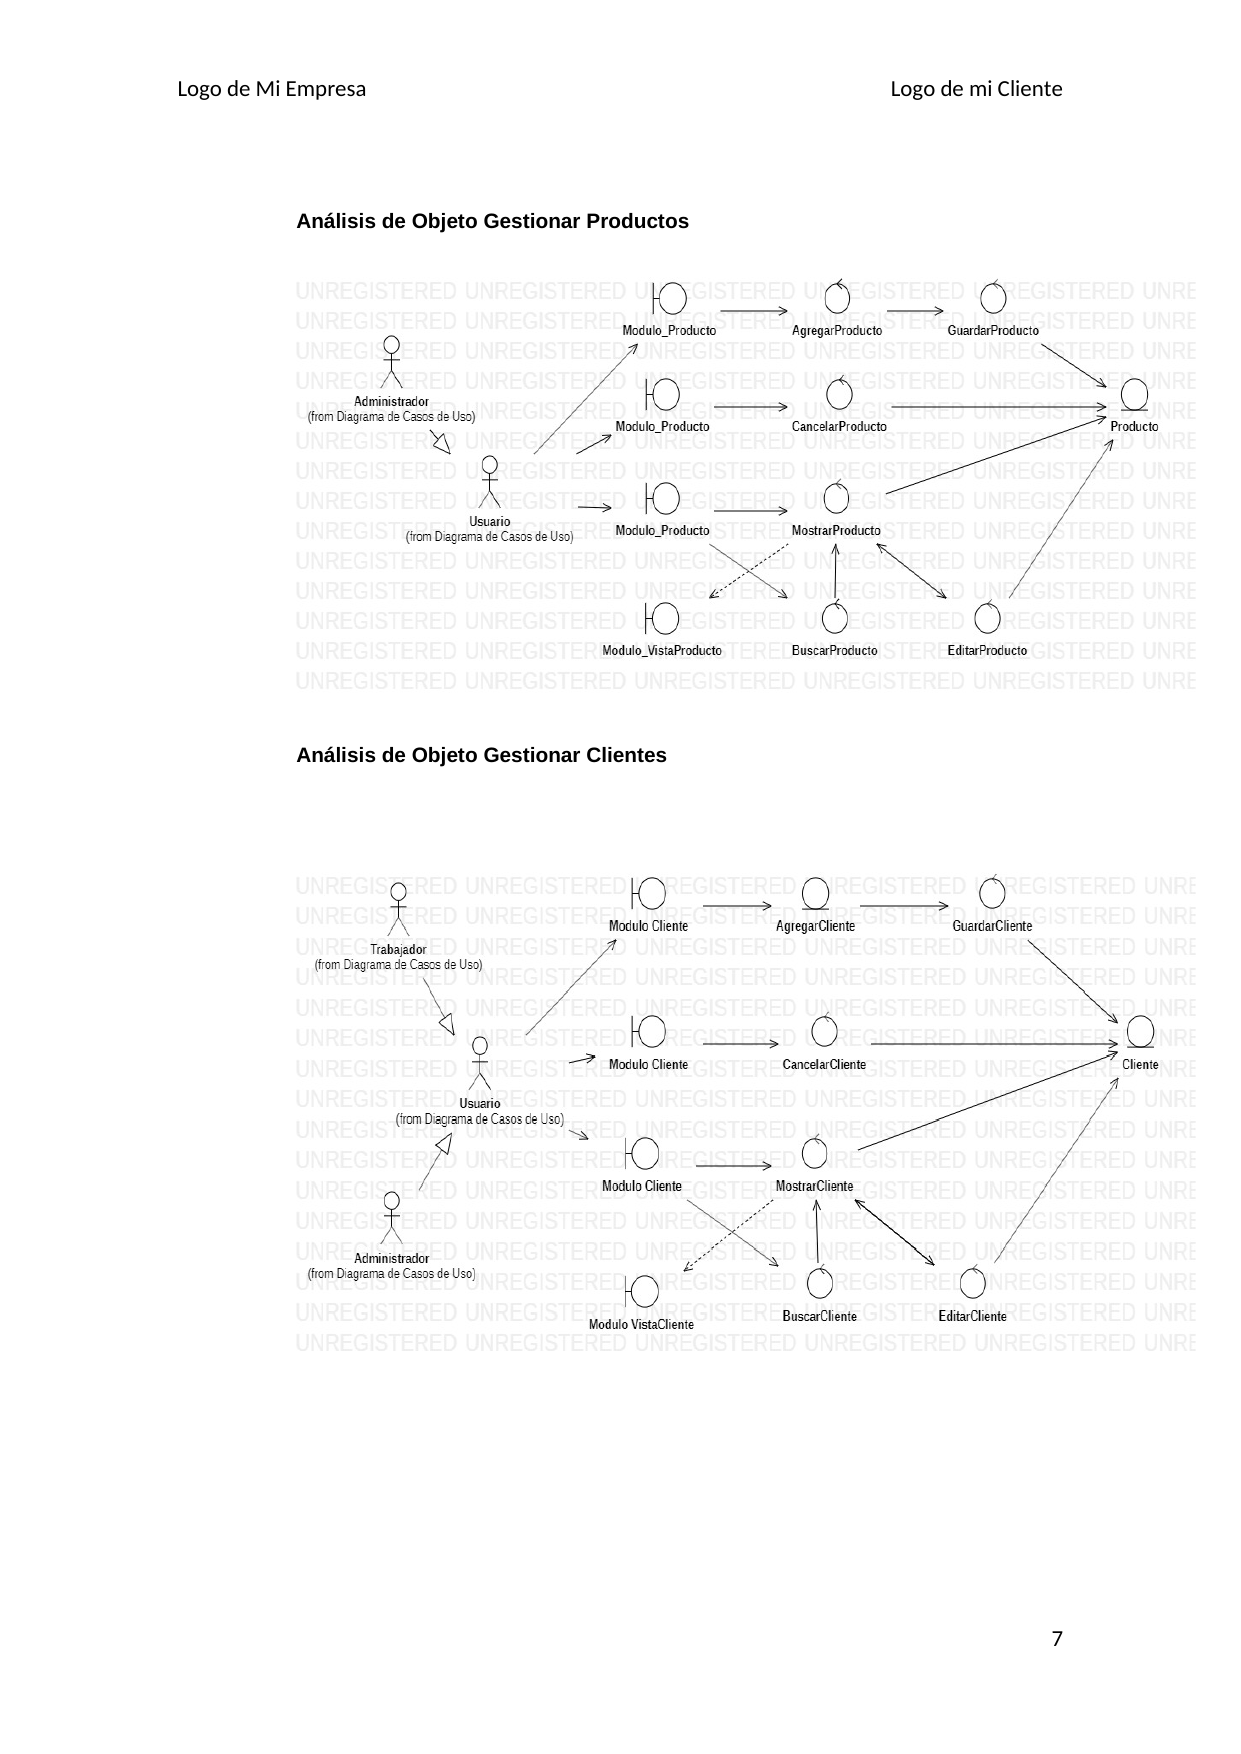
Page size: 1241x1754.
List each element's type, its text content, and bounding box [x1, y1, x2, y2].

picture [296, 269, 1196, 704]
text Análisis de Objeto Gestionar Clientes [296, 743, 1063, 767]
picture [296, 864, 1196, 1378]
text Análisis de Objeto Gestionar Productos [296, 208, 1063, 232]
